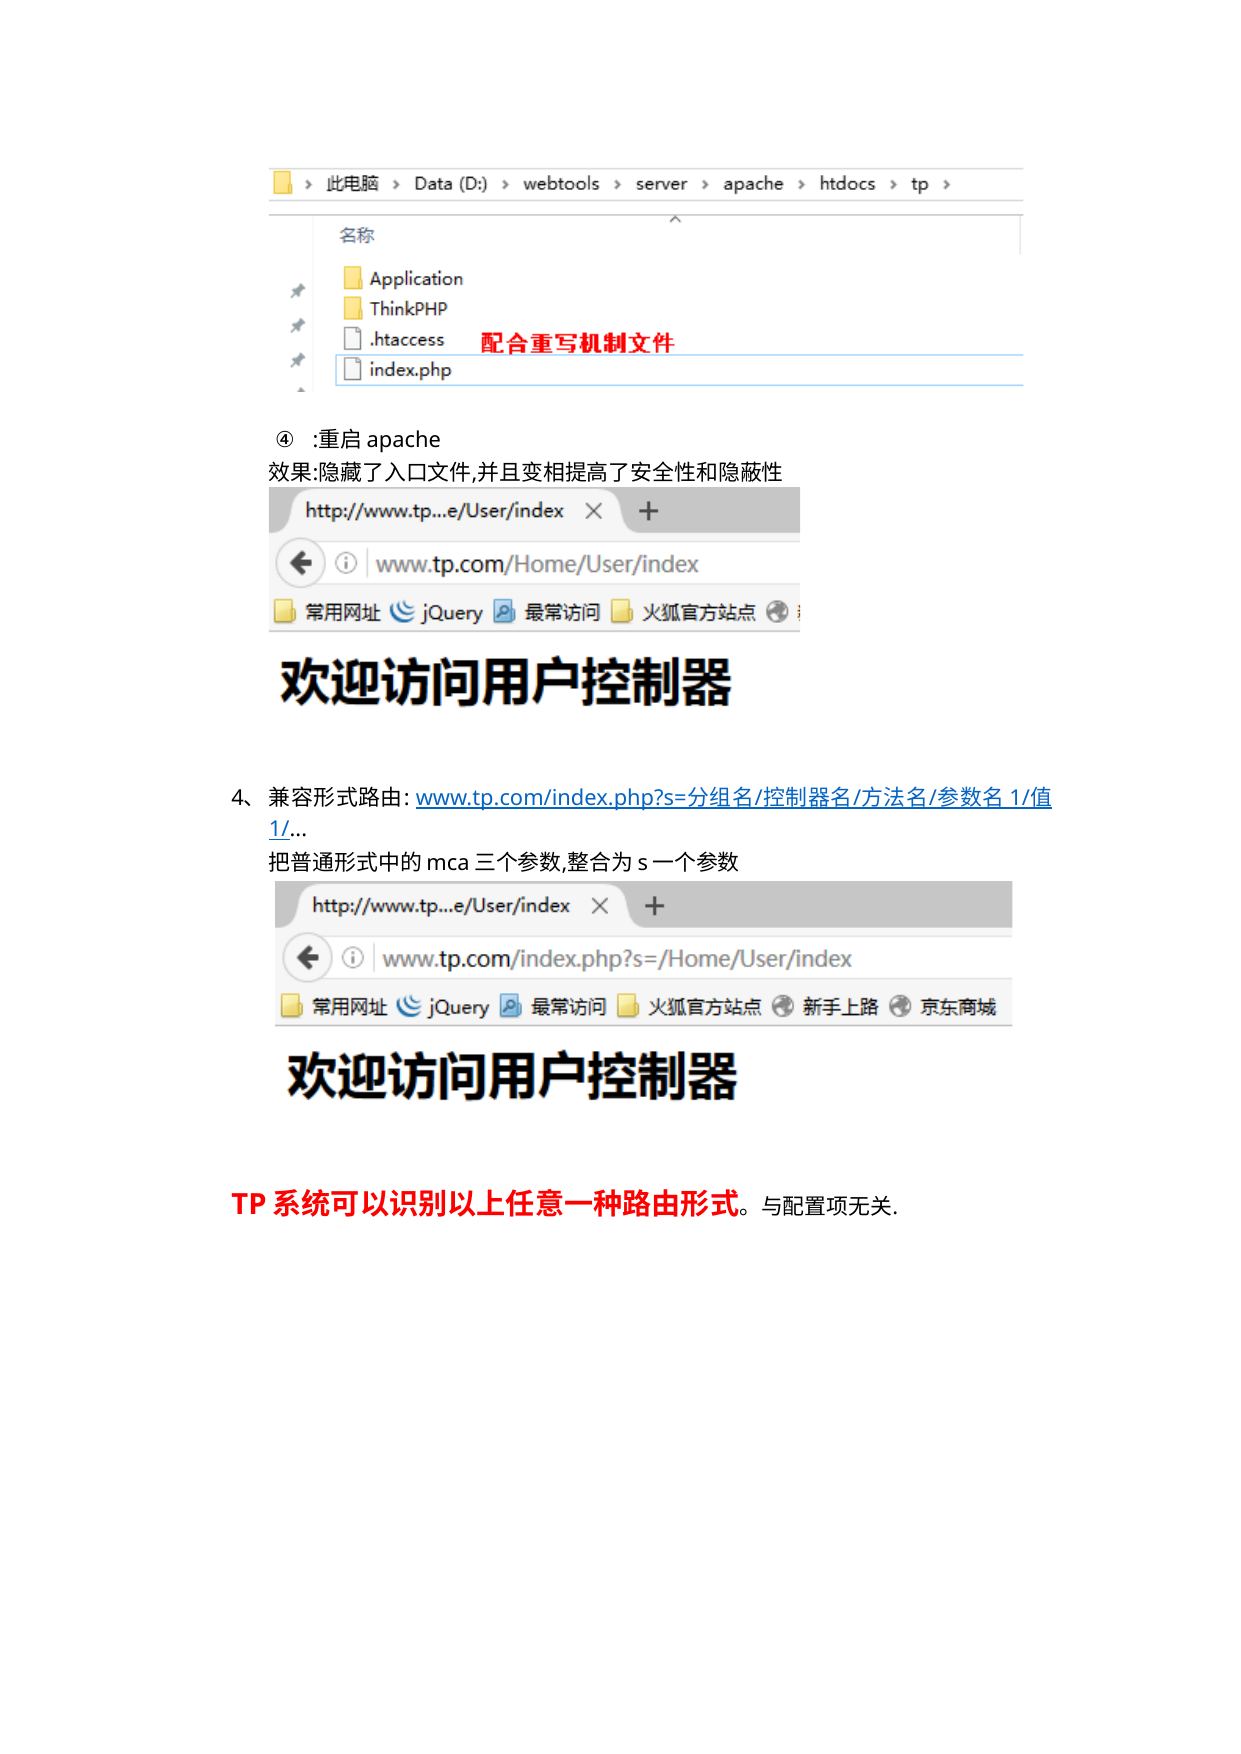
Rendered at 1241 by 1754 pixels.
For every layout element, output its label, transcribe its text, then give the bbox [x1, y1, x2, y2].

text 效果:隐藏了入口文件,并且变相提高了安全性和隐蔽性 [269, 454, 1053, 487]
list :重启apache [275, 422, 1053, 454]
text TP系统可以识别以上任意一种路由形式。与配置项无关. [187, 1169, 1053, 1234]
picture [275, 881, 1013, 1133]
picture [268, 487, 800, 747]
text 把普通形式中的mca三个参数,整合为s一个参数 [269, 844, 1053, 877]
list 兼容形式路由: www.tp.com/index.php?s=分组名/控制器名/方法名/参数名1/值1/... [231, 779, 1053, 844]
picture [268, 162, 1024, 392]
